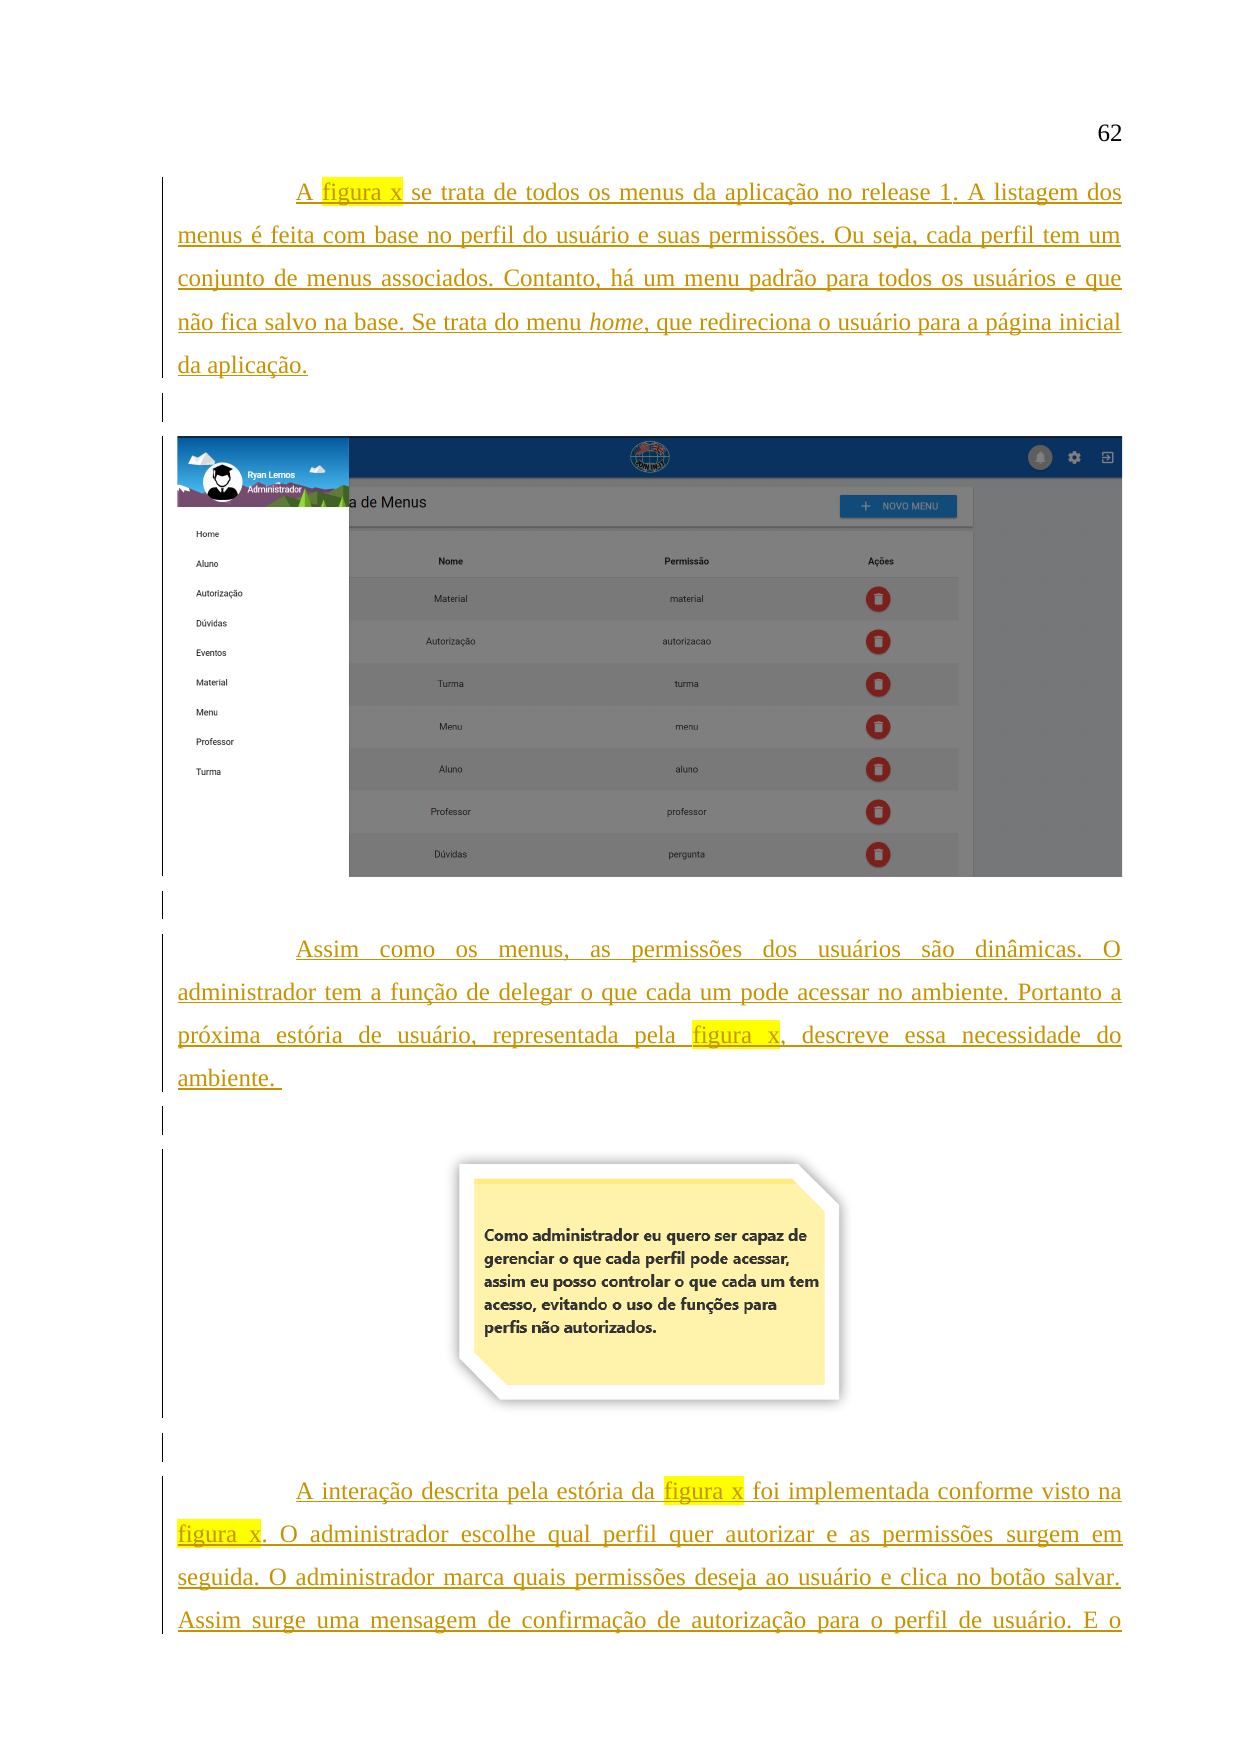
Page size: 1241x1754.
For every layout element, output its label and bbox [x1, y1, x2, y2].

picture [475, 1179, 824, 1385]
picture [177, 436, 1123, 877]
